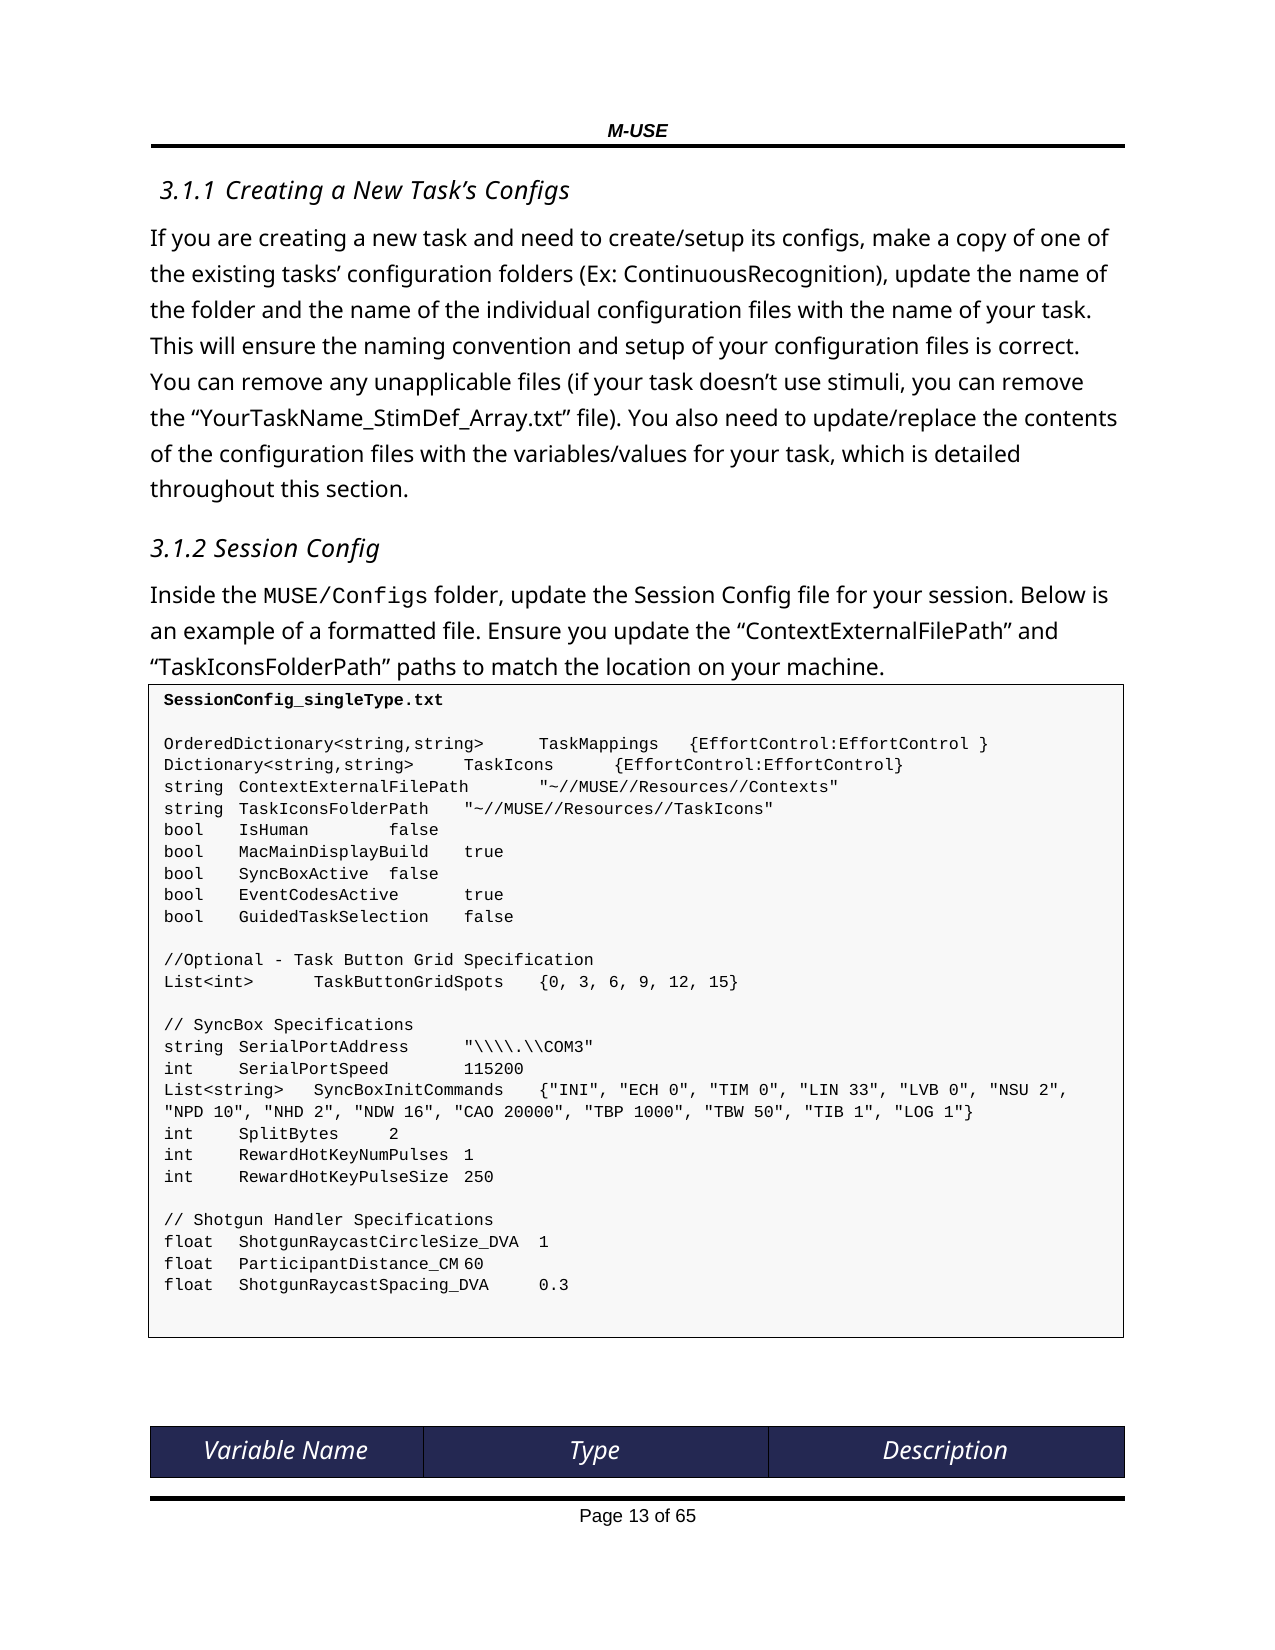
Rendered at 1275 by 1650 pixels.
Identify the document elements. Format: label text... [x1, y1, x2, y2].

subtitle 3.1.2 Session Config [150, 530, 1125, 564]
table_header Type [424, 1427, 768, 1477]
subtitle Creating a New Task’s Configs [159, 173, 1125, 207]
table_header Variable Name [151, 1427, 423, 1477]
text Inside the MUSE/Configs folder, update the Session Config file for your session. Below is an example of a formatted file. Ensure you update the “ContextExternalFilePath” and “TaskIconsFolderPath” paths to match the location on your machine. [150, 579, 1125, 682]
text If you are creating a new task and need to create/setup its configs, make a copy of one of the existing tasks’ configuration folders (Ex: ContinuousRecognition), update the name of the folder and the name of the individual configuration files with the name of your task. This will ensure the naming convention and setup of your configuration files is correct. You can remove any unapplicable files (if your task doesn’t use stimuli, you can remove the “YourTaskName_StimDef_Array.txt” file). You also need to update/replace the contents of the configuration files with the variables/values for your task, which is detailed throughout this section. [150, 222, 1125, 505]
table_header Description [769, 1427, 1124, 1477]
